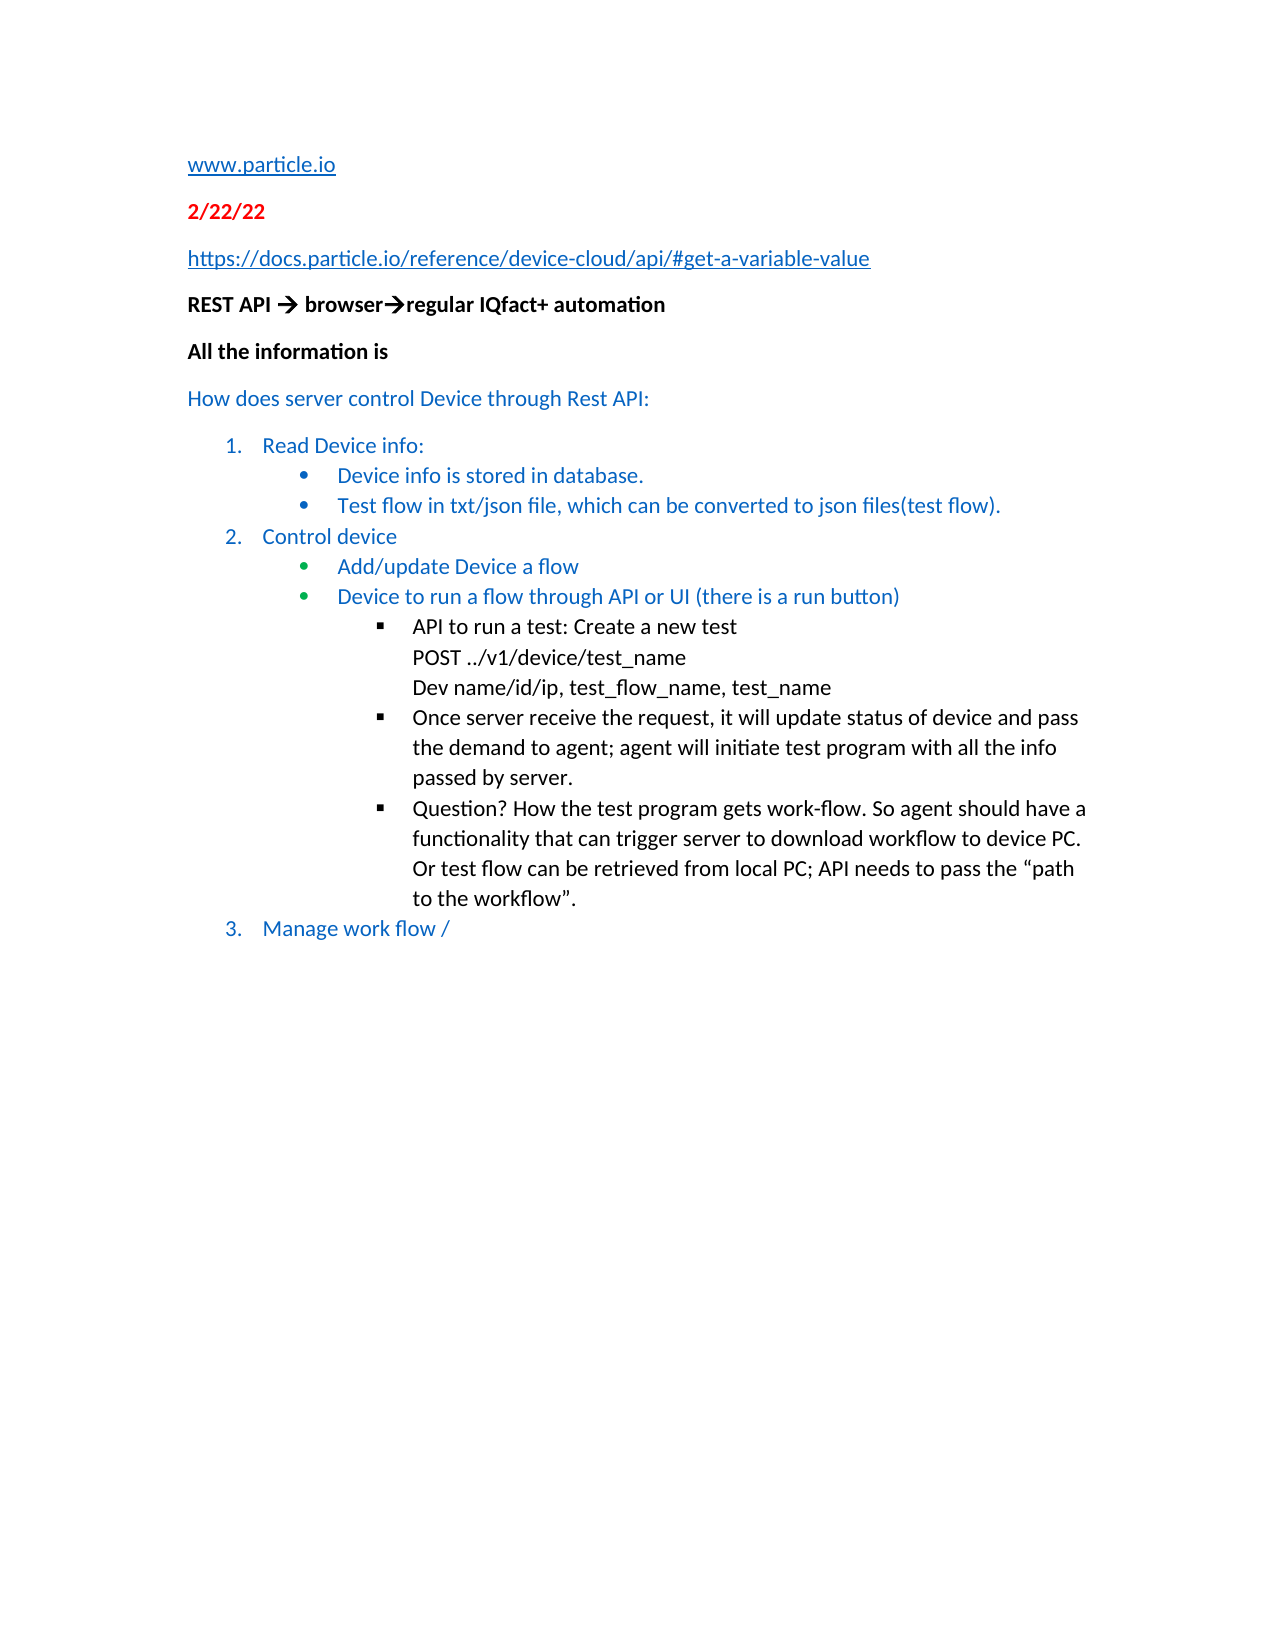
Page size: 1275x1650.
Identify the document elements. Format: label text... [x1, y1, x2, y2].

text https://docs.particle.io/reference/device-cloud/api/#get-a-variable-value [187, 244, 1087, 272]
list API to run a test: Create a new test [375, 612, 1087, 641]
text 2/22/22 [187, 197, 1087, 225]
list Add/update Device a flow [300, 552, 1087, 580]
text How does server control Device through Rest API: [187, 384, 1087, 412]
list Read Device info: [225, 431, 1087, 459]
list Device info is stored in database. [300, 461, 1087, 489]
list Manage work flow / [225, 914, 1087, 943]
list Device to run a flow through API or UI (there is a run button) [300, 582, 1087, 610]
text www.particle.io [187, 150, 1087, 178]
list POST ../v1/device/test_name [412, 643, 1087, 671]
text REST API browserregular IQfact+ automation [187, 291, 1087, 319]
list Control device [225, 522, 1087, 550]
list Test flow in txt/json file, which can be converted to json files(test flow). [300, 492, 1087, 520]
list Dev name/id/ip, test_flow_name, test_name [412, 673, 1087, 701]
list Once server receive the request, it will update status of device and pass the demand to agent; agent will initiate test program with all the info passed by server. [375, 703, 1087, 792]
list Question? How the test program gets work-flow. So agent should have a functionality that can trigger server to download workflow to device PC. Or test flow can be retrieved from local PC; API needs to pass the “path to the workflow”. [375, 794, 1087, 912]
text All the information is [187, 337, 1087, 366]
